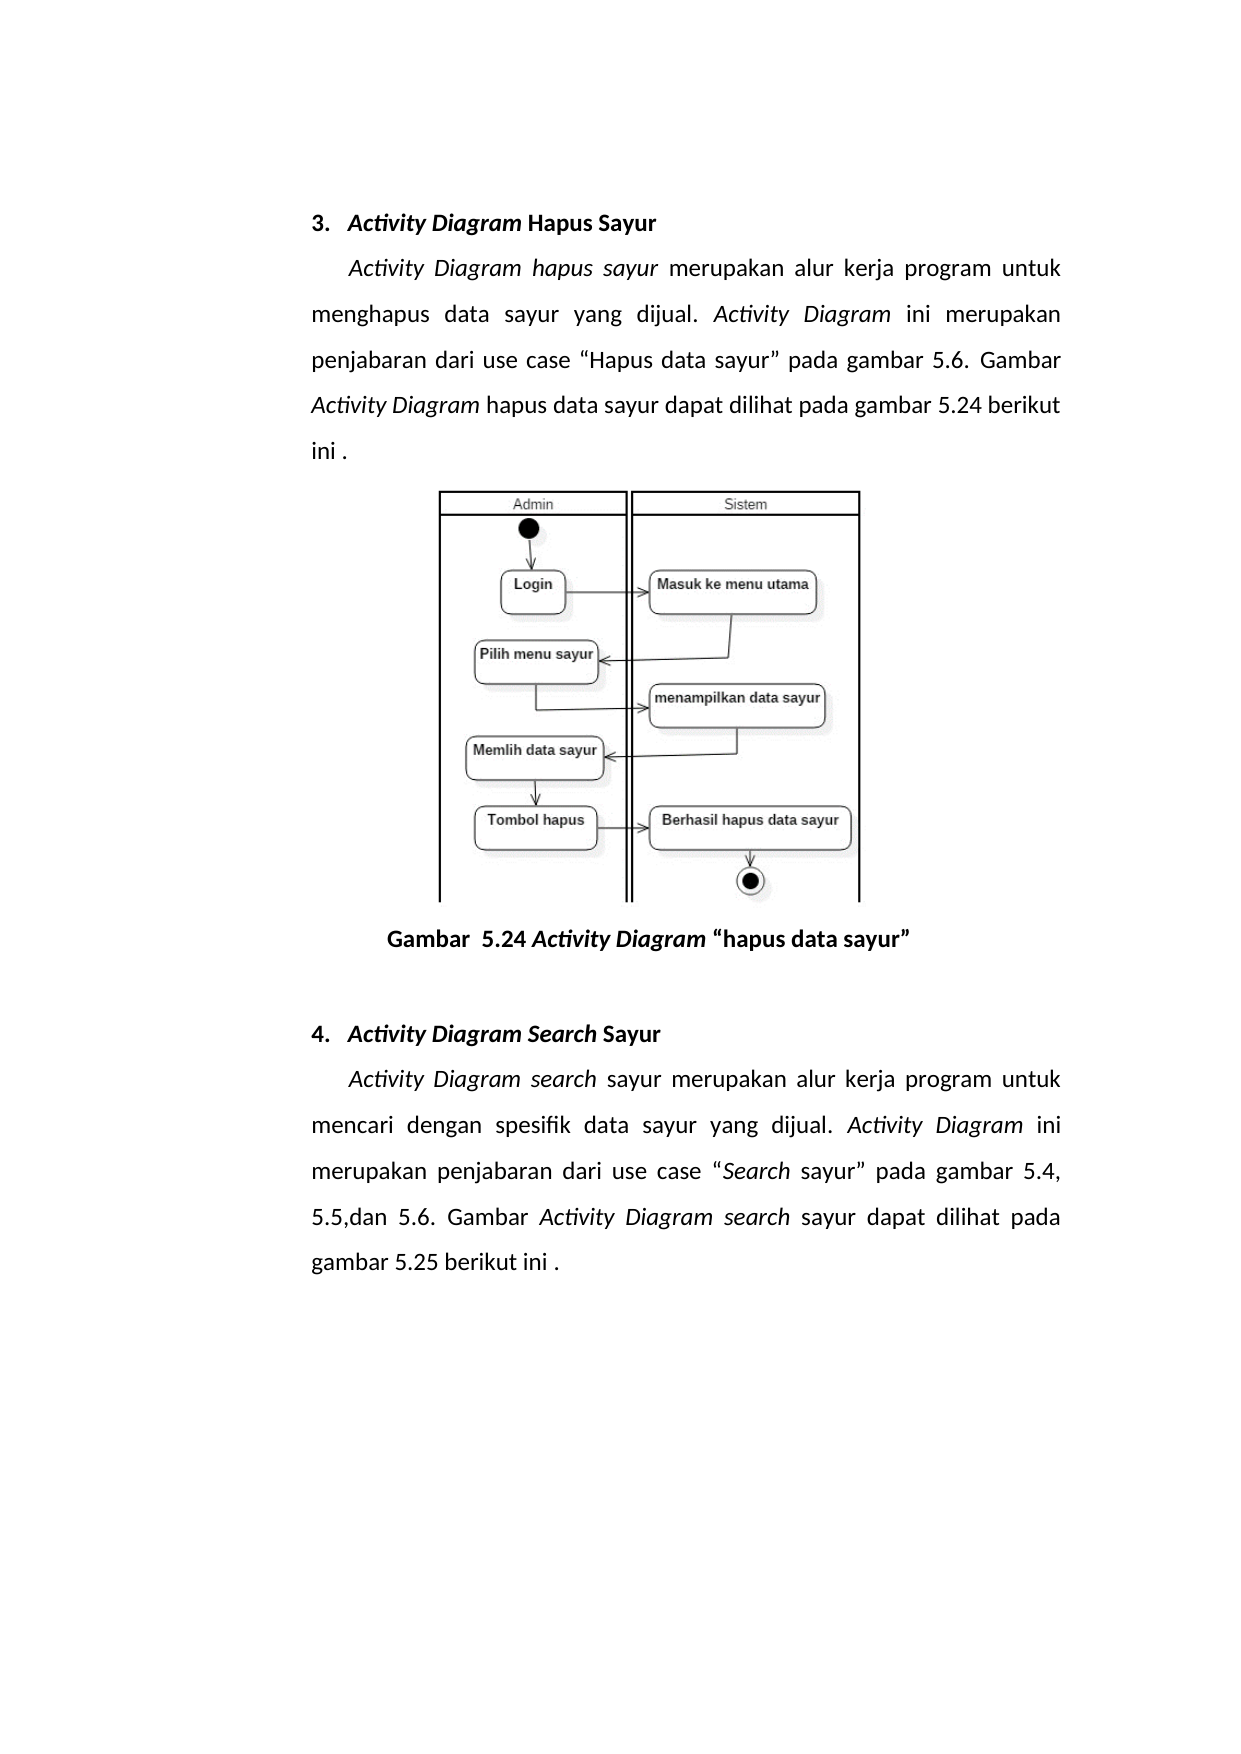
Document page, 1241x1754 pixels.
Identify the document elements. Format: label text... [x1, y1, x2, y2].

text 4. Activity Diagram Search Sayur [311, 1018, 1061, 1048]
subtitle Gambar 5.24 Activity Diagram “hapus data sayur” [236, 923, 1061, 954]
picture [429, 481, 869, 908]
text Activity Diagram search sayur merupakan alur kerja program untuk mencari dengan spesifik data sayur yang dijual. Activity Diagram ini merupakan penjabaran dari use case “Search sayur” pada gambar 5.4, 5.5,dan 5.6. Gambar Activity Diagram search sayur dapat dilihat pada gambar 5.25 berikut ini . [311, 1064, 1061, 1277]
text 3. Activity Diagram Hapus Sayur [311, 207, 1061, 237]
text Activity Diagram hapus sayur merupakan alur kerja program untuk menghapus data sayur yang dijual. Activity Diagram ini merupakan penjabaran dari use case “Hapus data sayur” pada gambar 5.6. Gambar Activity Diagram hapus data sayur dapat dilihat pada gambar 5.24 berikut ini . [311, 252, 1061, 466]
